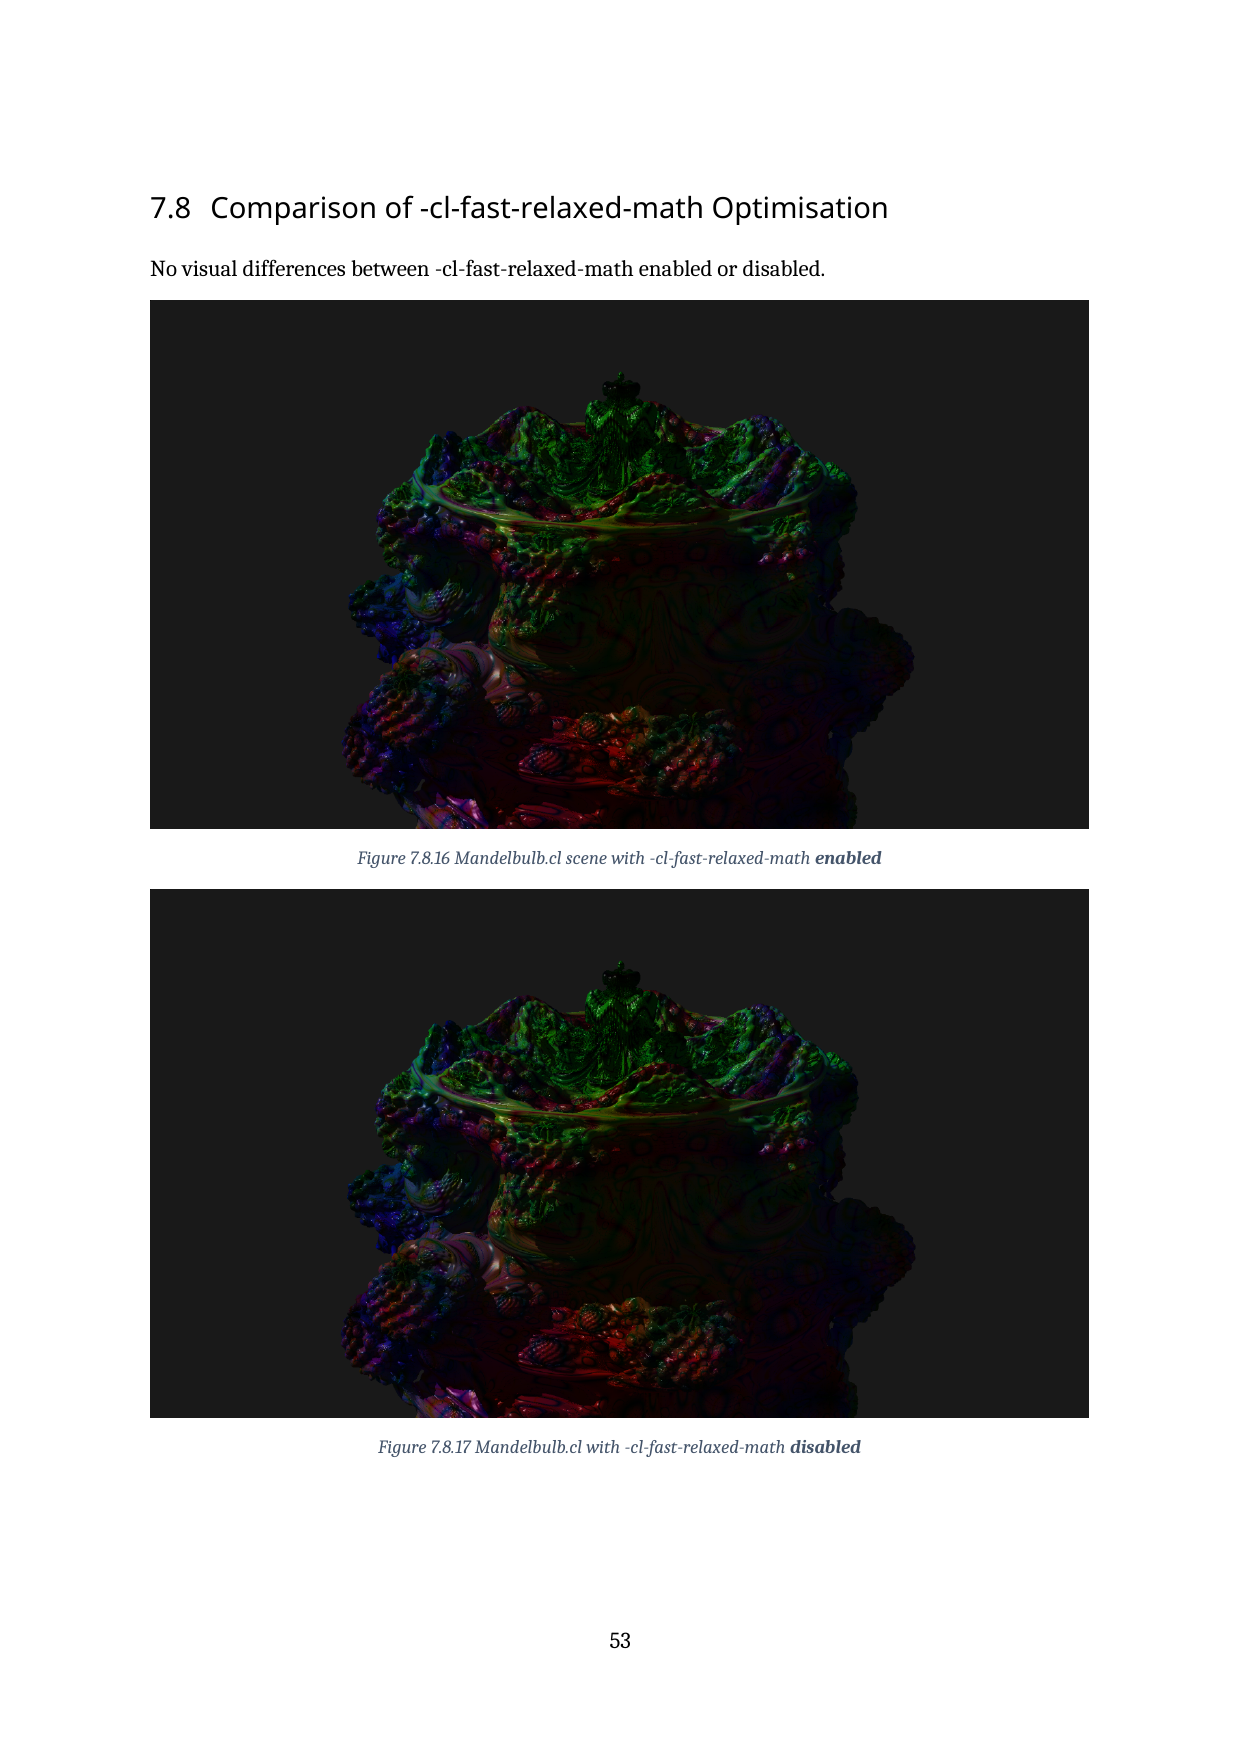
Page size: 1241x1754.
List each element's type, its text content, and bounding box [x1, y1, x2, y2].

picture [150, 300, 1089, 829]
text No visual differences between -cl-fast-relaxed-math enabled or disabled. [150, 255, 1090, 282]
subtitle Comparison of -cl-fast-relaxed-math Optimisation [150, 187, 1090, 227]
picture [150, 889, 1089, 1418]
